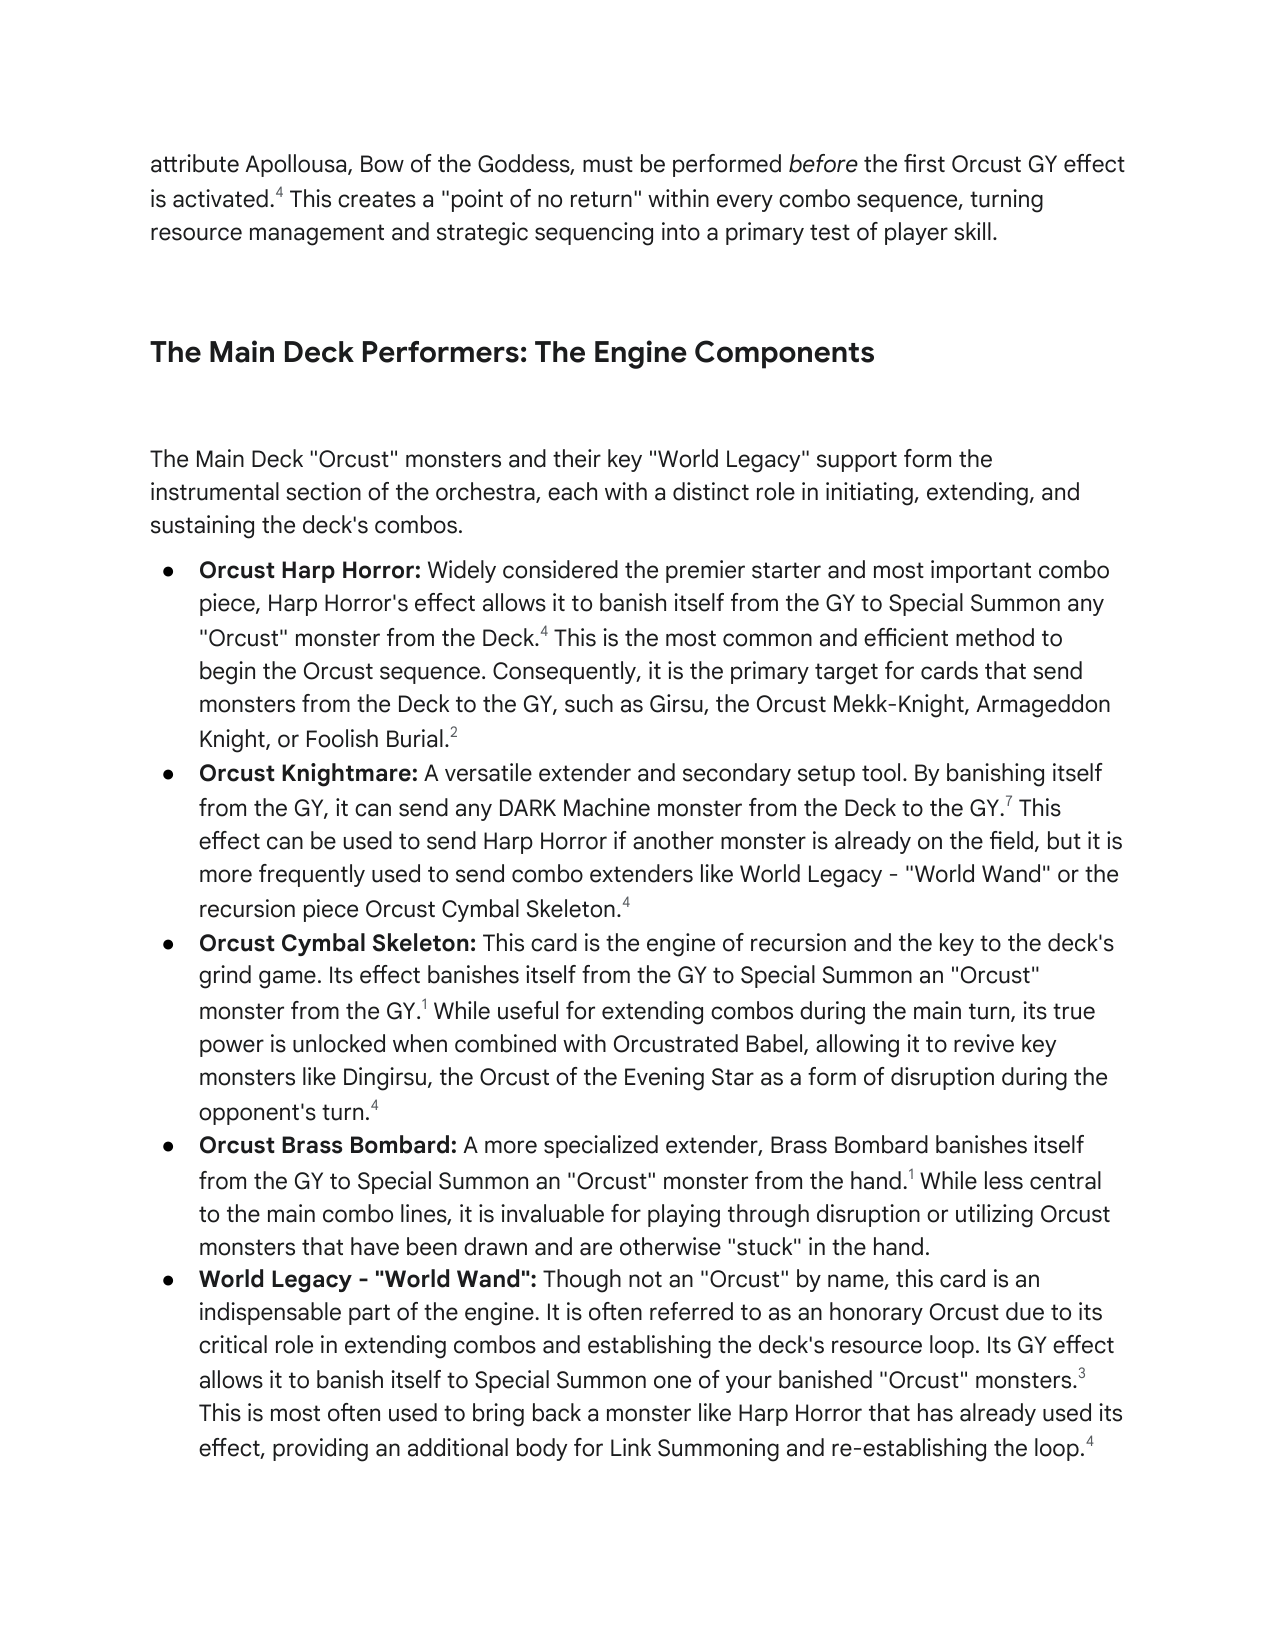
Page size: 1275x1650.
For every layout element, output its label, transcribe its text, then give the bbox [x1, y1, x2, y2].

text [150, 150, 1125, 247]
list Orcust Brass Bombard: A more specialized extender, Brass Bombard banishes itself from the GY to Special Summon an "Orcust" monster from the hand.1 While less central to the main combo lines, it is invaluable for playing through disruption or utilizing Orcust monsters that have been drawn and are otherwise "stuck" in the hand. [161, 1132, 1125, 1262]
text The Main Deck "Orcust" monsters and their key "World Legacy" support form the instrumental section of the orchestra, each with a distinct role in initiating, extending, and sustaining the deck's combos. [150, 446, 1125, 540]
list Orcust Knightmare: A versatile extender and secondary setup tool. By banishing itself from the GY, it can send any DARK Machine monster from the Deck to the GY.7 This effect can be used to send Harp Horror if another monster is already on the field, but it is more frequently used to send combo extenders like World Legacy - "World Wand" or the recursion piece Orcust Cymbal Skeleton.4 [161, 759, 1125, 925]
list Orcust Harp Horror: Widely considered the premier starter and most important combo piece, Harp Horror's effect allows it to banish itself from the GY to Special Summon any "Orcust" monster from the Deck.4 This is the most common and efficient method to begin the Orcust sequence. Consequently, it is the primary target for cards that send monsters from the Deck to the GY, such as Girsu, the Orcust Mekk-Knight, Armageddon Knight, or Foolish Burial.2 [161, 556, 1125, 755]
list Orcust Cymbal Skeleton: This card is the engine of recursion and the key to the deck's grind game. Its effect banishes itself from the GY to Special Summon an "Orcust" monster from the GY.1 While useful for extending combos during the main turn, its true power is unlocked when combined with Orcustrated Babel, allowing it to revive key monsters like Dingirsu, the Orcust of the Evening Star as a form of disruption during the opponent's turn.4 [161, 929, 1125, 1127]
subtitle The Main Deck Performers: The Engine Components [150, 334, 1125, 370]
list World Legacy - "World Wand": Though not an "Orcust" by name, this card is an indispensable part of the engine. It is often referred to as an honorary Orcust due to its critical role in extending combos and establishing the deck's resource loop. Its GY effect allows it to banish itself to Special Summon one of your banished "Orcust" monsters.3 This is most often used to bring back a monster like Harp Horror that has already used its effect, providing an additional body for Link Summoning and re-establishing the loop.4 [161, 1266, 1125, 1464]
